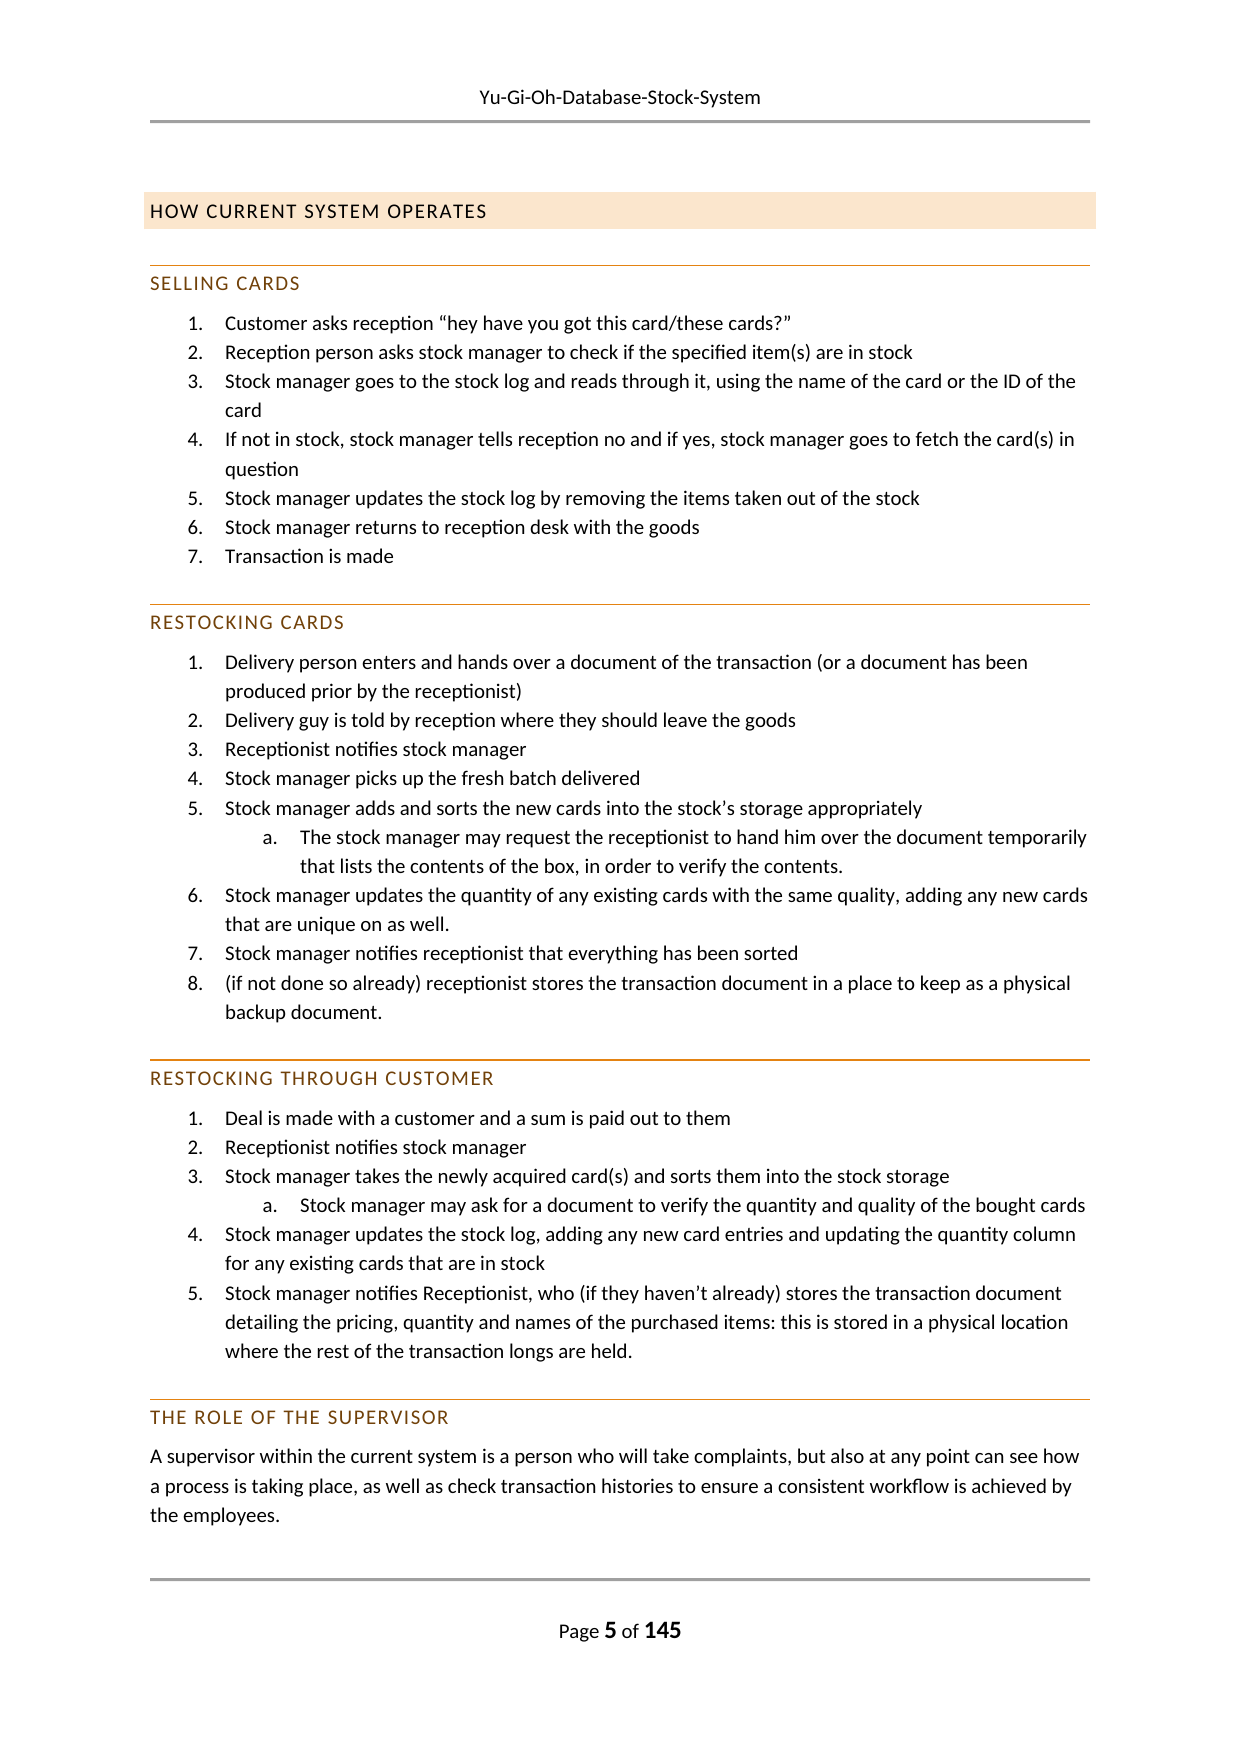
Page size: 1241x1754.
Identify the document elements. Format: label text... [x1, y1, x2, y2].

list Receptionist notifies stock manager [187, 1134, 1090, 1159]
text A supervisor within the current system is a person who will take complaints, but also at any point can see how a process is taking place, as well as check transaction histories to ensure a consistent workflow is achieved by the employees. [150, 1444, 1090, 1527]
subtitle Restocking Cards [150, 605, 1090, 635]
subtitle The role of the supervisor [150, 1400, 1090, 1429]
list Delivery guy is told by reception where they should leave the goods [187, 707, 1090, 733]
list (if not done so already) receptionist stores the transaction document in a place to keep as a physical backup document. [187, 970, 1090, 1024]
list If not in stock, stock manager tells reception no and if yes, stock manager goes to fetch the card(s) in question [187, 427, 1090, 481]
subtitle Selling Cards [150, 266, 1090, 296]
list Stock manager notifies receptionist that everything has been sorted [187, 941, 1090, 966]
list Stock manager updates the stock log, adding any new card entries and updating the quantity column for any existing cards that are in stock [187, 1221, 1090, 1276]
list Receptionist notifies stock manager [187, 736, 1090, 762]
subtitle How Current System Operates [150, 198, 1090, 223]
subtitle Restocking through customer [150, 1061, 1090, 1091]
list Deal is made with a customer and a sum is paid out to them [187, 1105, 1090, 1130]
list Reception person asks stock manager to check if the specified item(s) are in stock [187, 339, 1090, 364]
list Stock manager goes to the stock log and reads through it, using the name of the card or the ID of the card [187, 368, 1090, 423]
list Stock manager returns to reception desk with the goods [187, 514, 1090, 539]
list Customer asks reception “hey have you got this card/these cards?” [187, 310, 1090, 335]
list Delivery person enters and hands over a document of the transaction (or a document has been produced prior by the receptionist) [187, 649, 1090, 703]
list Stock manager takes the newly acquired card(s) and sorts them into the stock storage [187, 1163, 1090, 1188]
list Stock manager may ask for a document to verify the quantity and quality of the bought cards [262, 1192, 1090, 1218]
list Stock manager updates the quantity of any existing cards with the same quality, adding any new cards that are unique on as well. [187, 882, 1090, 937]
list Stock manager notifies Receptionist, who (if they haven’t already) stores the transaction document detailing the pricing, quantity and names of the purchased items: this is stored in a physical location where the rest of the transaction longs are held. [187, 1280, 1090, 1363]
list The stock manager may request the receptionist to hand him over the document temporarily that lists the contents of the box, in order to verify the contents. [262, 824, 1090, 878]
list Stock manager adds and sorts the new cards into the stock’s storage appropriately [187, 795, 1090, 820]
list Transaction is made [187, 543, 1090, 569]
list Stock manager updates the stock log by removing the items taken out of the stock [187, 485, 1090, 510]
list Stock manager picks up the fresh batch delivered [187, 766, 1090, 791]
